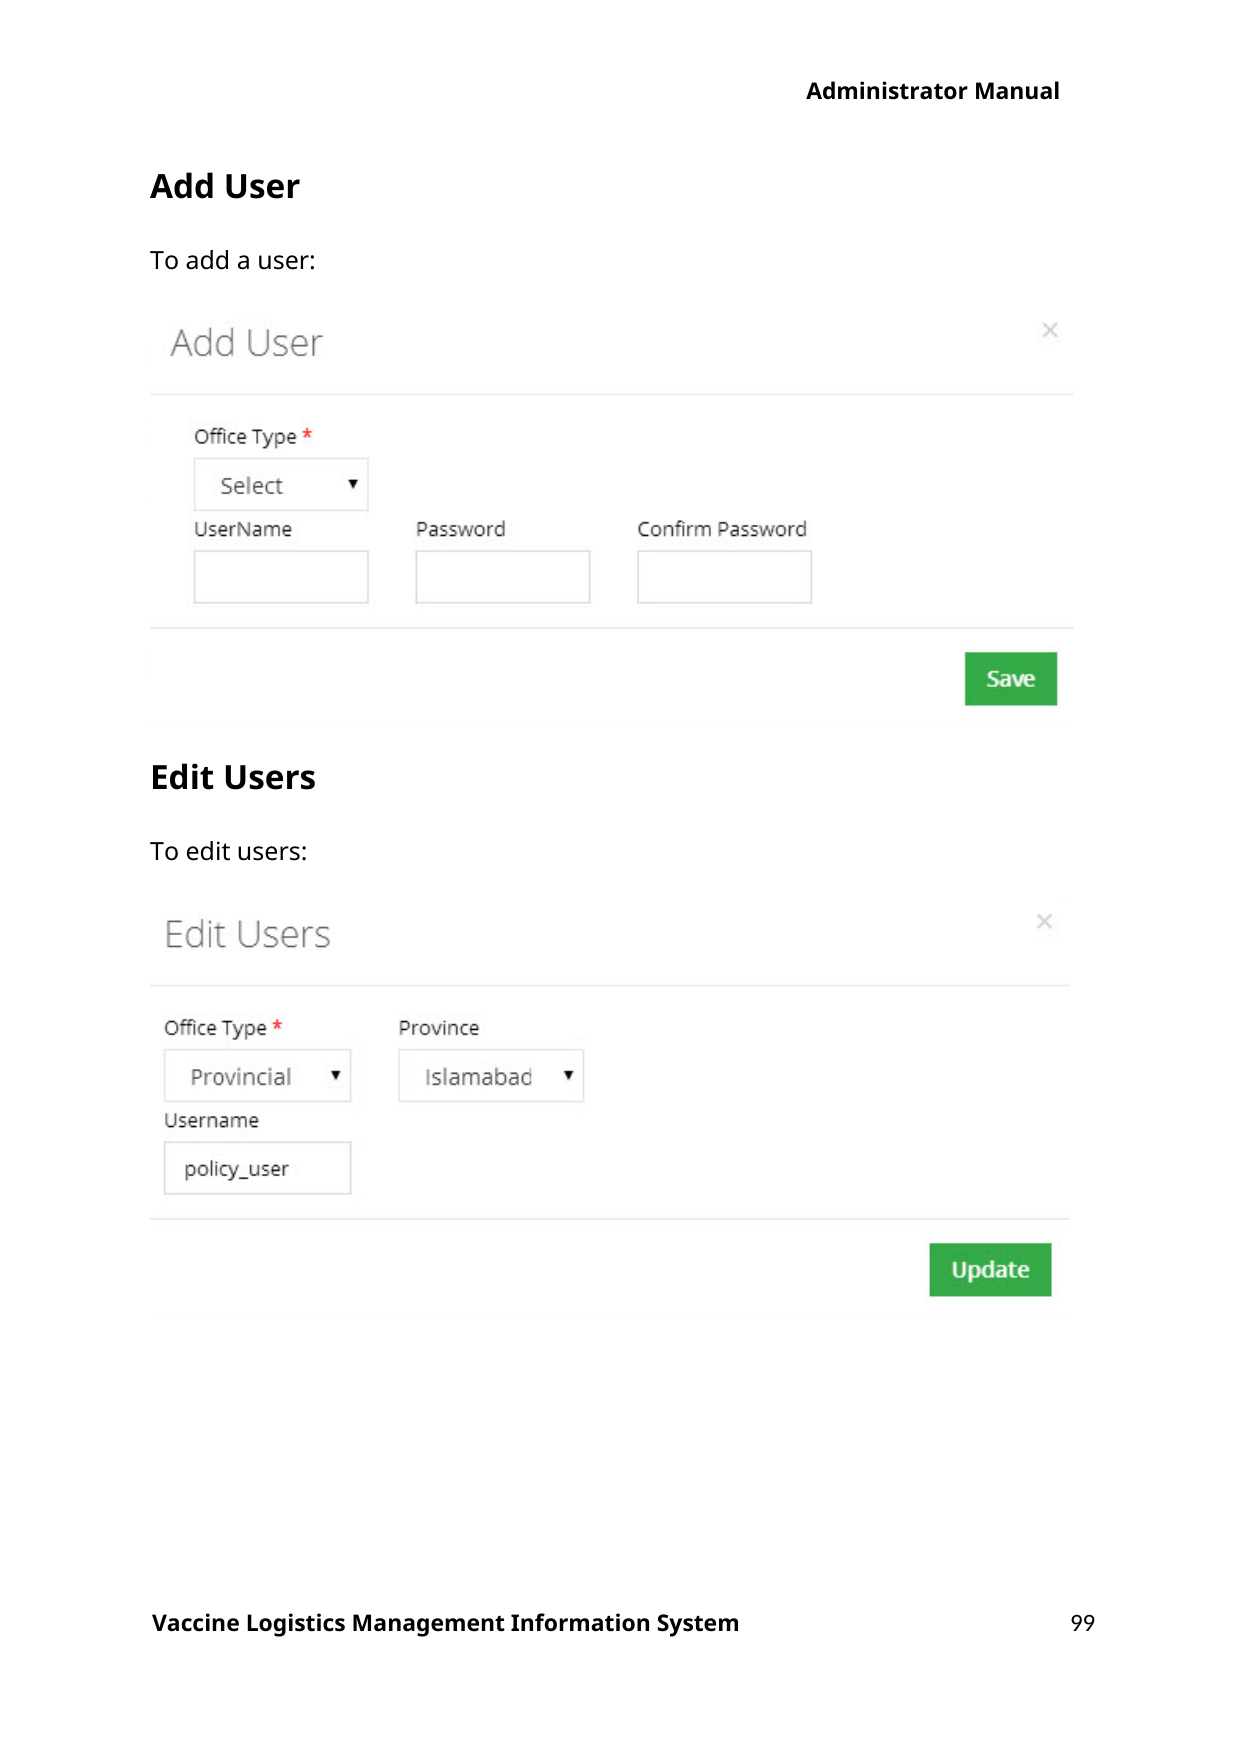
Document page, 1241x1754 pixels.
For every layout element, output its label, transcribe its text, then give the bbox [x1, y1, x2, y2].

text To edit users: [150, 834, 1090, 868]
text Edit Users [150, 754, 1090, 799]
text To add a user: [150, 242, 1090, 276]
picture [150, 898, 1071, 1316]
picture [150, 307, 1074, 725]
text Add User [150, 162, 1090, 208]
